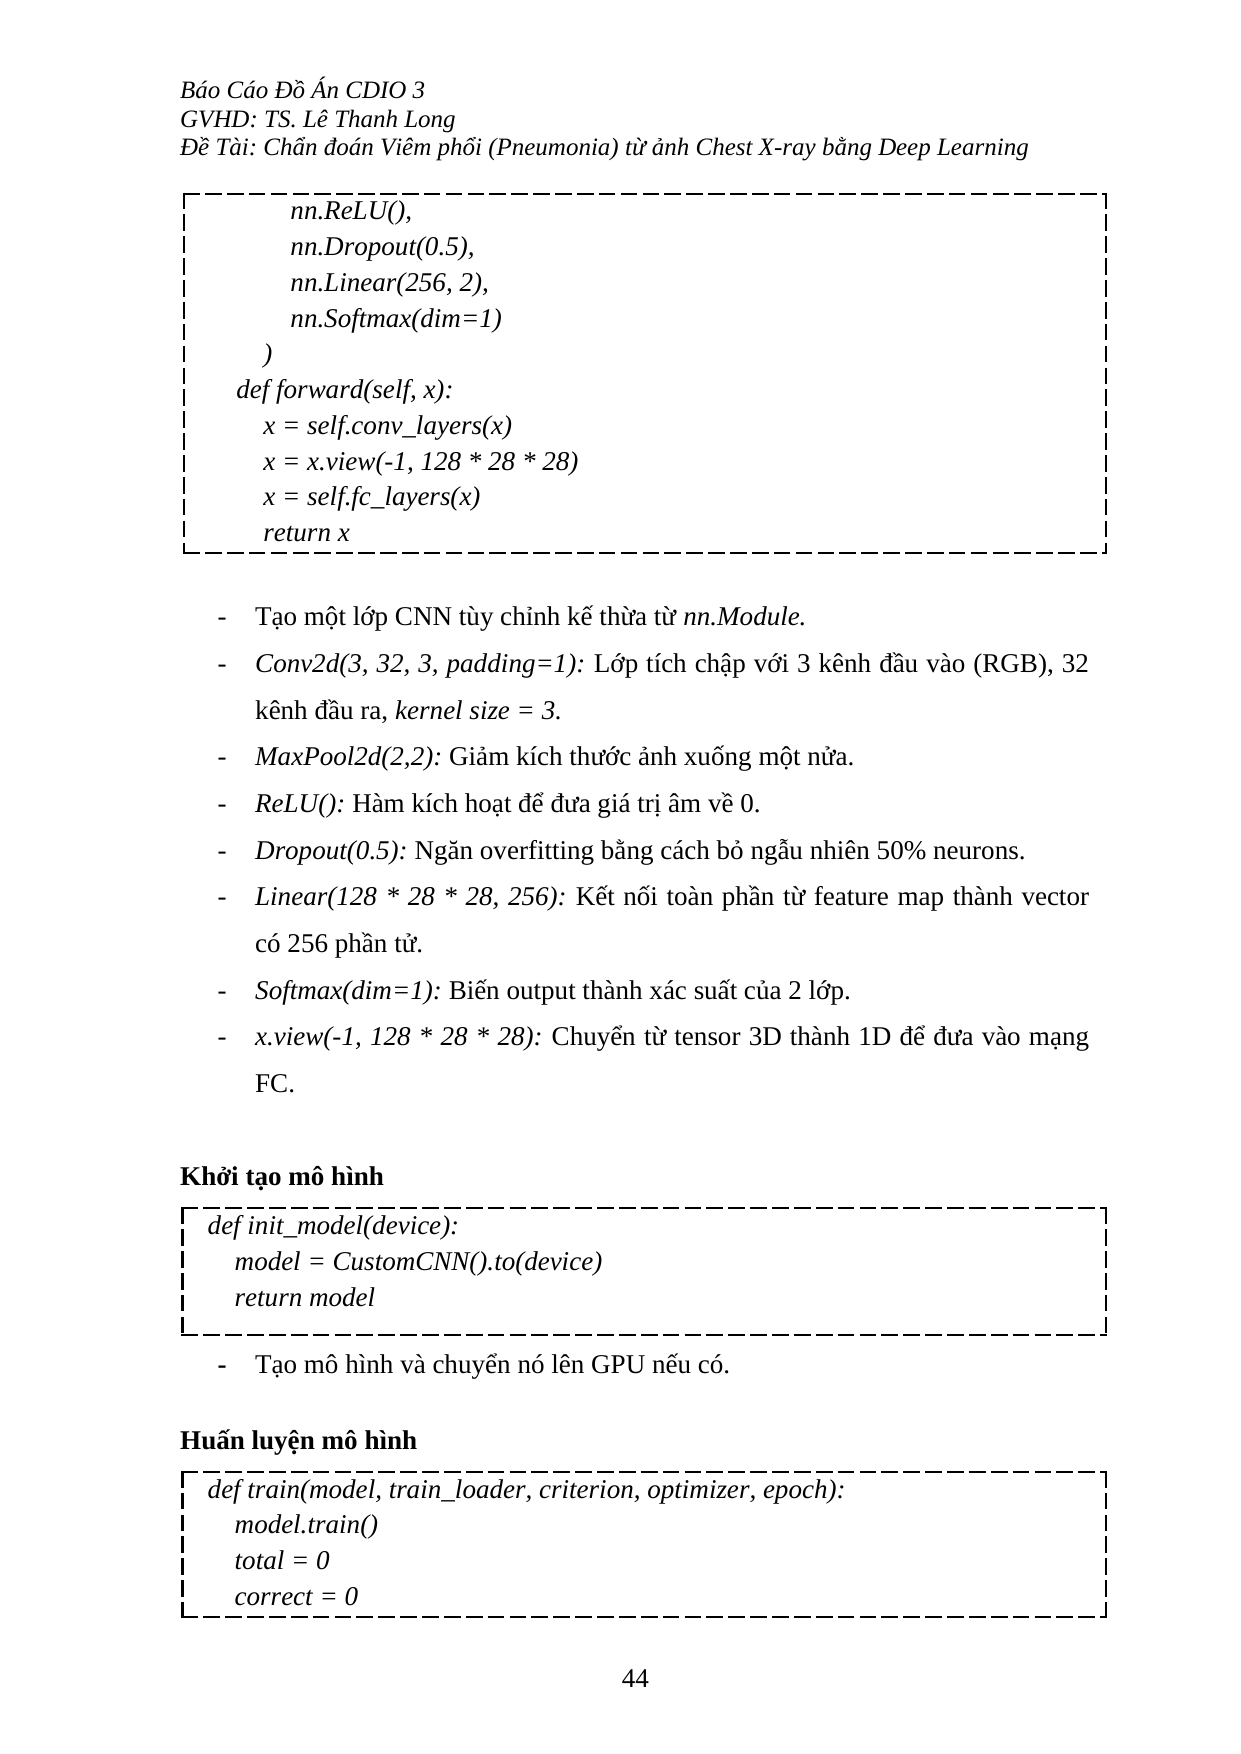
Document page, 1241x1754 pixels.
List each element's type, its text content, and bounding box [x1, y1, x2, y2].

text Huấn luyện mô hình [180, 1424, 1090, 1455]
list Tạo mô hình và chuyển nó lên GPU nếu có. [217, 1348, 1090, 1379]
list Conv2d(3, 32, 3, padding=1): Lớp tích chập với 3 kênh đầu vào (RGB), 32 kênh đầu ra, kernel size = 3. [217, 647, 1090, 725]
text Khởi tạo mô hình [180, 1161, 1090, 1192]
list Softmax(dim=1): Biến output thành xác suất của 2 lớp. [217, 974, 1090, 1005]
list ReLU(): Hàm kích hoạt để đưa giá trị âm về 0. [217, 787, 1090, 818]
list Dropout(0.5): Ngăn overfitting bằng cách bỏ ngẫu nhiên 50% neurons. [217, 834, 1090, 865]
list Linear(128 * 28 * 28, 256): Kết nối toàn phần từ feature map thành vector có 256 phần tử. [217, 881, 1090, 958]
list MaxPool2d(2,2): Giảm kích thước ảnh xuống một nửa. [217, 741, 1090, 772]
list Tạo một lớp CNN tùy chỉnh kế thừa từ nn.Module. [217, 601, 1090, 632]
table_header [183, 1471, 1106, 1616]
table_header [184, 193, 1106, 552]
table_header def init_model(device): model = CustomCNN().to(device) return model [183, 1207, 1106, 1334]
list x.view(-1, 128 * 28 * 28): Chuyển từ tensor 3D thành 1D để đưa vào mạng FC. [217, 1021, 1090, 1098]
